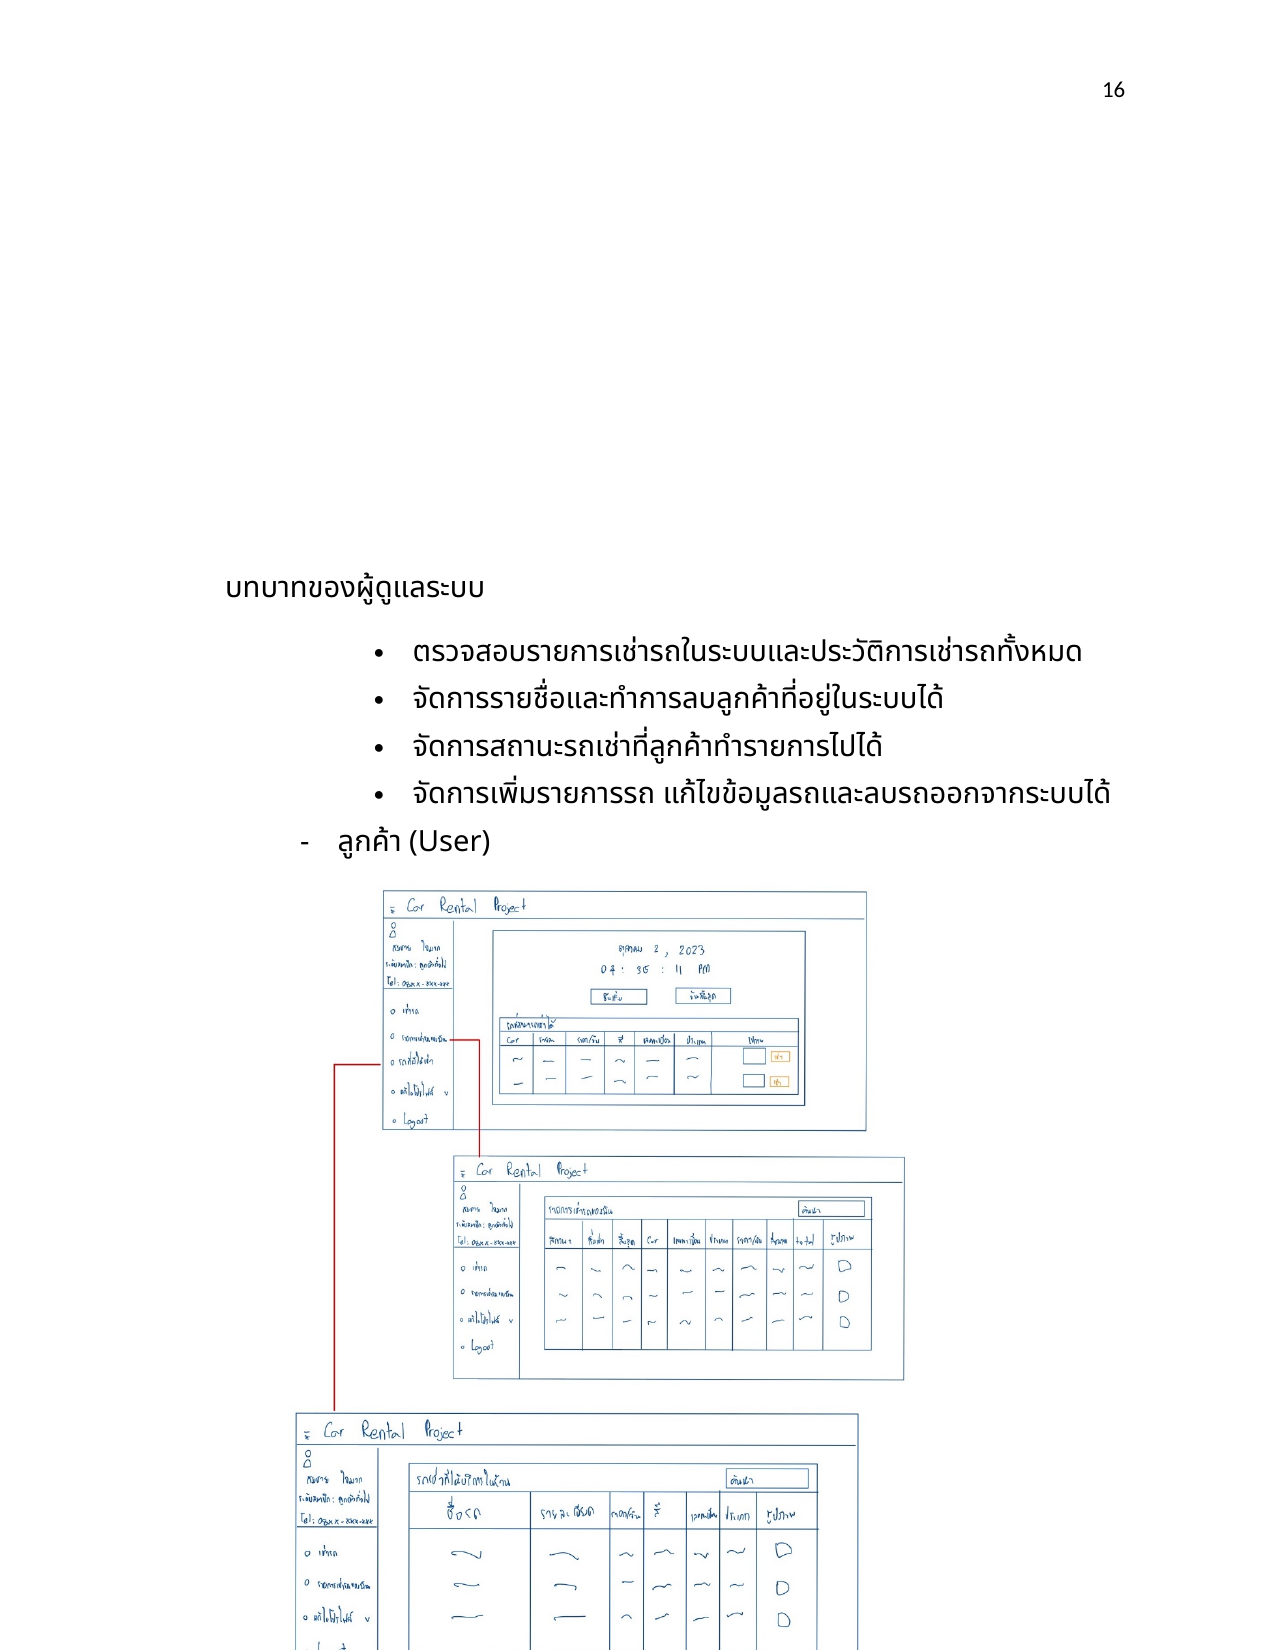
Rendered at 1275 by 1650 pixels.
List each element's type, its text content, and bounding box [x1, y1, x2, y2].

list จัดการสถานะรถเช่าที่ลูกค้าทำรายการไปได้ [375, 726, 1125, 769]
text บทบาทของผู้ดูแลระบบ [150, 566, 1125, 610]
list จัดการรายชื่อและทำการลบลูกค้าที่อยู่ในระบบได้ [375, 678, 1125, 722]
picture [265, 871, 1010, 1650]
list จัดการเพิ่มรายการรถ แก้ไขข้อมูลรถและลบรถออกจากระบบได้ [375, 773, 1125, 817]
list ตรวจสอบรายการเช่ารถในระบบและประวัติการเช่ารถทั้งหมด [375, 631, 1125, 674]
list ลูกค้า (User) [300, 821, 1125, 865]
